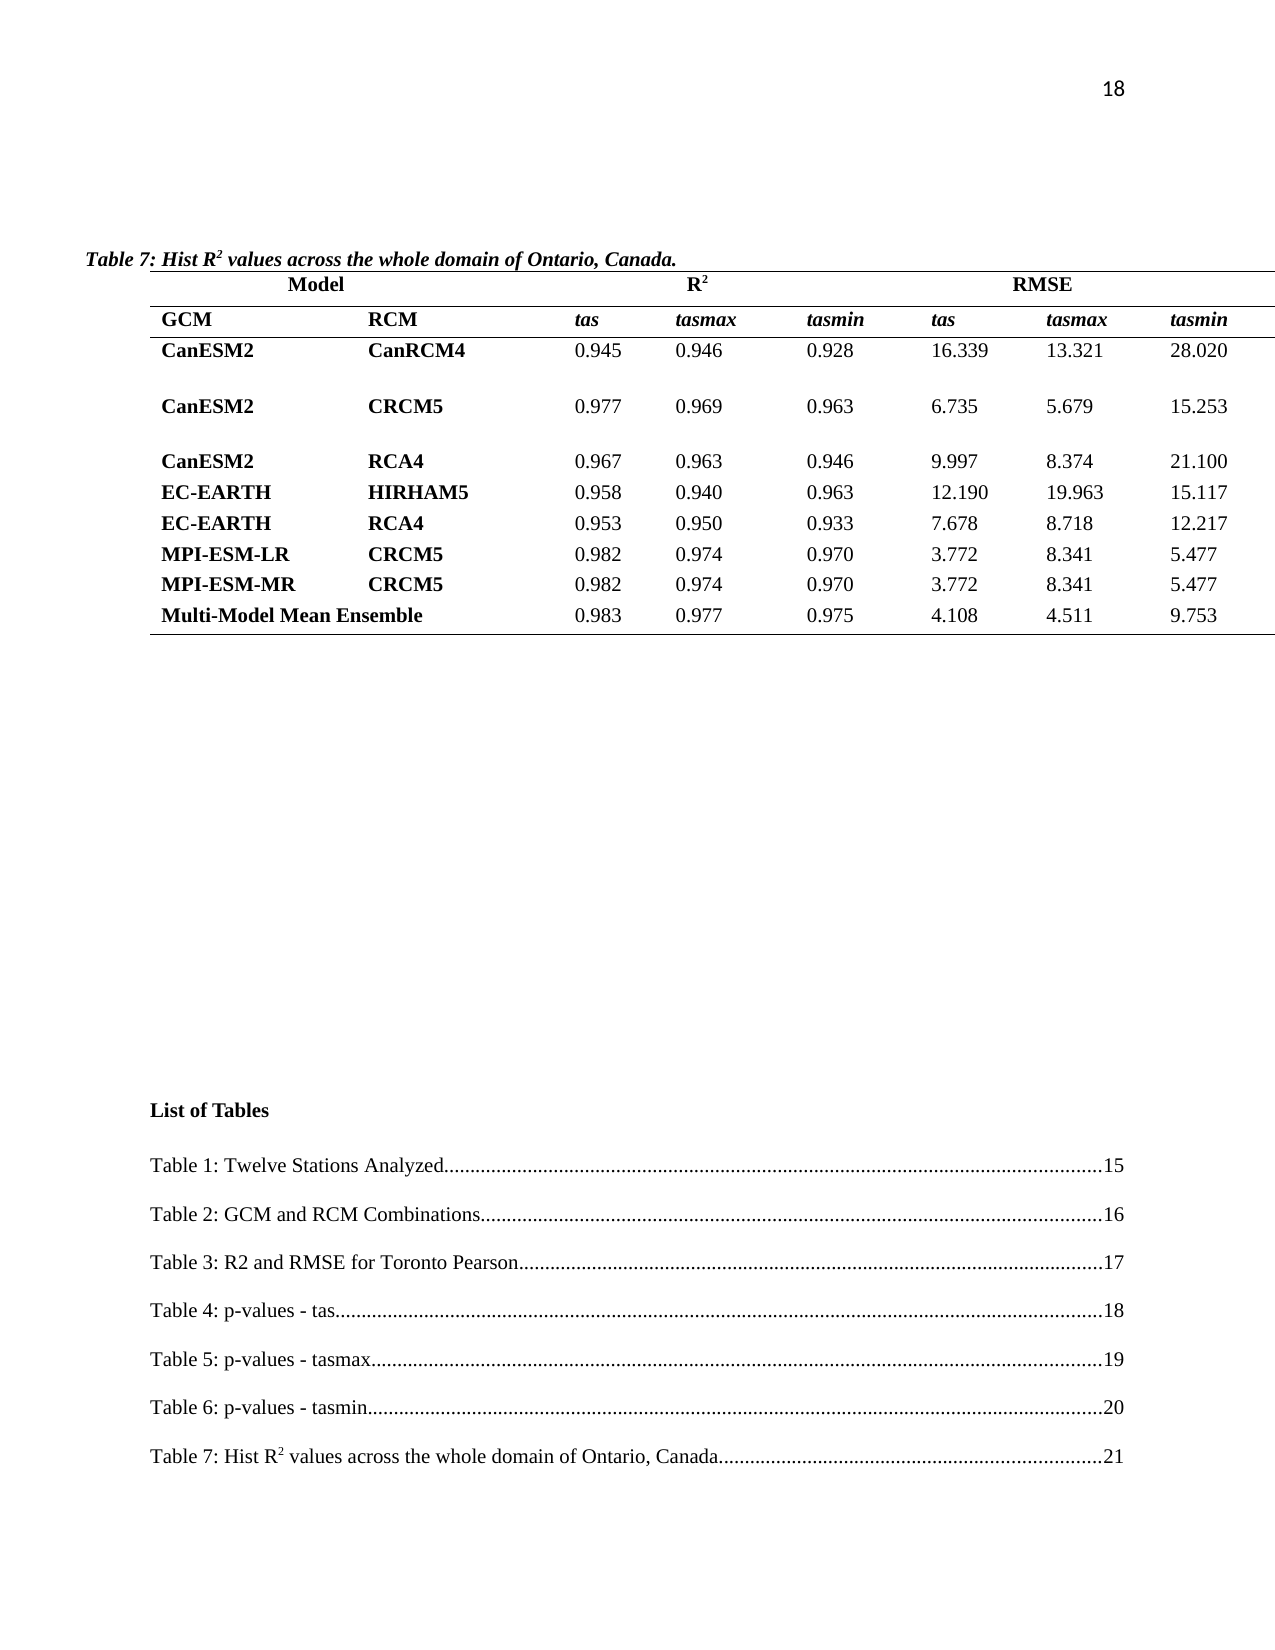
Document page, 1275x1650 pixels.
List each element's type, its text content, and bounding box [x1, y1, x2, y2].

table_cell HIRHAM5 [357, 480, 563, 511]
text Table 6: p-values - tasmin 20 [150, 1395, 1125, 1419]
table_cell 13.321 [1035, 338, 1159, 394]
table_cell 5.477 [1159, 541, 1275, 572]
table_cell CanESM2 [150, 395, 357, 449]
text Table 7: Hist R2 values across the whole domain of Ontario, Canada. 21 [150, 1444, 1125, 1468]
table_cell EC-EARTH [150, 480, 357, 511]
table_cell 5.477 [1159, 573, 1275, 603]
table_cell 0.945 [563, 338, 664, 394]
table_cell RCA4 [357, 449, 563, 479]
table_cell 0.933 [795, 511, 920, 541]
table_cell 0.969 [664, 395, 795, 449]
table_cell CanESM2 [150, 449, 357, 479]
table_cell 0.963 [795, 480, 920, 511]
table_cell CRCM5 [357, 541, 563, 572]
table_cell 4.511 [1035, 603, 1159, 634]
table_cell 0.982 [563, 541, 664, 572]
table_cell 6.735 [920, 395, 1035, 449]
table_cell 12.217 [1159, 511, 1275, 541]
table_cell 8.374 [1035, 449, 1159, 479]
table_cell CRCM5 [357, 573, 563, 603]
table_cell GCM [150, 307, 357, 337]
table_cell RCM [357, 307, 563, 337]
text Table 5: p-values - tasmax 19 [150, 1347, 1125, 1371]
table_cell Multi-Model Mean Ensemble [150, 603, 563, 634]
table_cell 0.963 [664, 449, 795, 479]
table_cell 0.953 [563, 511, 664, 541]
table_cell tasmin [795, 307, 920, 337]
table_header RMSE [814, 272, 1170, 306]
table_header R2 [482, 272, 814, 306]
table_cell MPI-ESM-MR [150, 573, 357, 603]
table_cell tas [920, 307, 1035, 337]
table_cell 5.679 [1035, 395, 1159, 449]
table_cell 0.974 [664, 573, 795, 603]
table_cell 7.678 [920, 511, 1035, 541]
table_cell 0.946 [795, 449, 920, 479]
table_cell 0.975 [795, 603, 920, 634]
table_cell 0.983 [563, 603, 664, 634]
table_cell CanESM2 [150, 338, 357, 394]
table_cell 0.967 [563, 449, 664, 479]
table_cell 0.958 [563, 480, 664, 511]
table_cell 9.997 [920, 449, 1035, 479]
table_cell 0.940 [664, 480, 795, 511]
table_cell 3.772 [920, 541, 1035, 572]
table_cell 0.950 [664, 511, 795, 541]
table_cell tas [563, 307, 664, 337]
table_cell 0.977 [664, 603, 795, 634]
table_cell 0.946 [664, 338, 795, 394]
table_cell 15.117 [1159, 480, 1275, 511]
table_cell 8.341 [1035, 573, 1159, 603]
table_cell 4.108 [920, 603, 1035, 634]
table_cell tasmax [664, 307, 795, 337]
table_cell 28.020 [1159, 338, 1275, 394]
table_cell tasmax [1035, 307, 1159, 337]
table_cell 0.982 [563, 573, 664, 603]
table_cell 3.772 [920, 573, 1035, 603]
table_cell MPI-ESM-LR [150, 541, 357, 572]
table_cell 8.341 [1035, 541, 1159, 572]
table_cell tasmin [1159, 307, 1275, 337]
table_cell 0.977 [563, 395, 664, 449]
text Table 3: R2 and RMSE for Toronto Pearson 17 [150, 1250, 1125, 1274]
table_header [1170, 272, 1275, 306]
table_cell EC-EARTH [150, 511, 357, 541]
table_cell CanRCM4 [357, 338, 563, 394]
table_cell 16.339 [920, 338, 1035, 394]
table_cell 0.963 [795, 395, 920, 449]
table_cell 8.718 [1035, 511, 1159, 541]
table_cell 9.753 [1159, 603, 1275, 634]
table_cell 21.100 [1159, 449, 1275, 479]
table_cell 0.970 [795, 573, 920, 603]
table_cell 15.253 [1159, 395, 1275, 449]
table_cell CRCM5 [357, 395, 563, 449]
table_cell 12.190 [920, 480, 1035, 511]
text Table 1: Twelve Stations Analyzed 15 [150, 1153, 1125, 1177]
text Table 2: GCM and RCM Combinations 16 [150, 1201, 1125, 1226]
table_cell RCA4 [357, 511, 563, 541]
text Table 7: Hist R2 values across the whole domain of Ontario, Canada. [85, 247, 679, 271]
table_cell 0.974 [664, 541, 795, 572]
table_cell 0.970 [795, 541, 920, 572]
table_cell 0.928 [795, 338, 920, 394]
table_header Model [150, 272, 482, 306]
subtitle List of Tables [150, 1098, 1125, 1122]
text Table 4: p-values - tas 18 [150, 1298, 1125, 1322]
table_cell 19.963 [1035, 480, 1159, 511]
